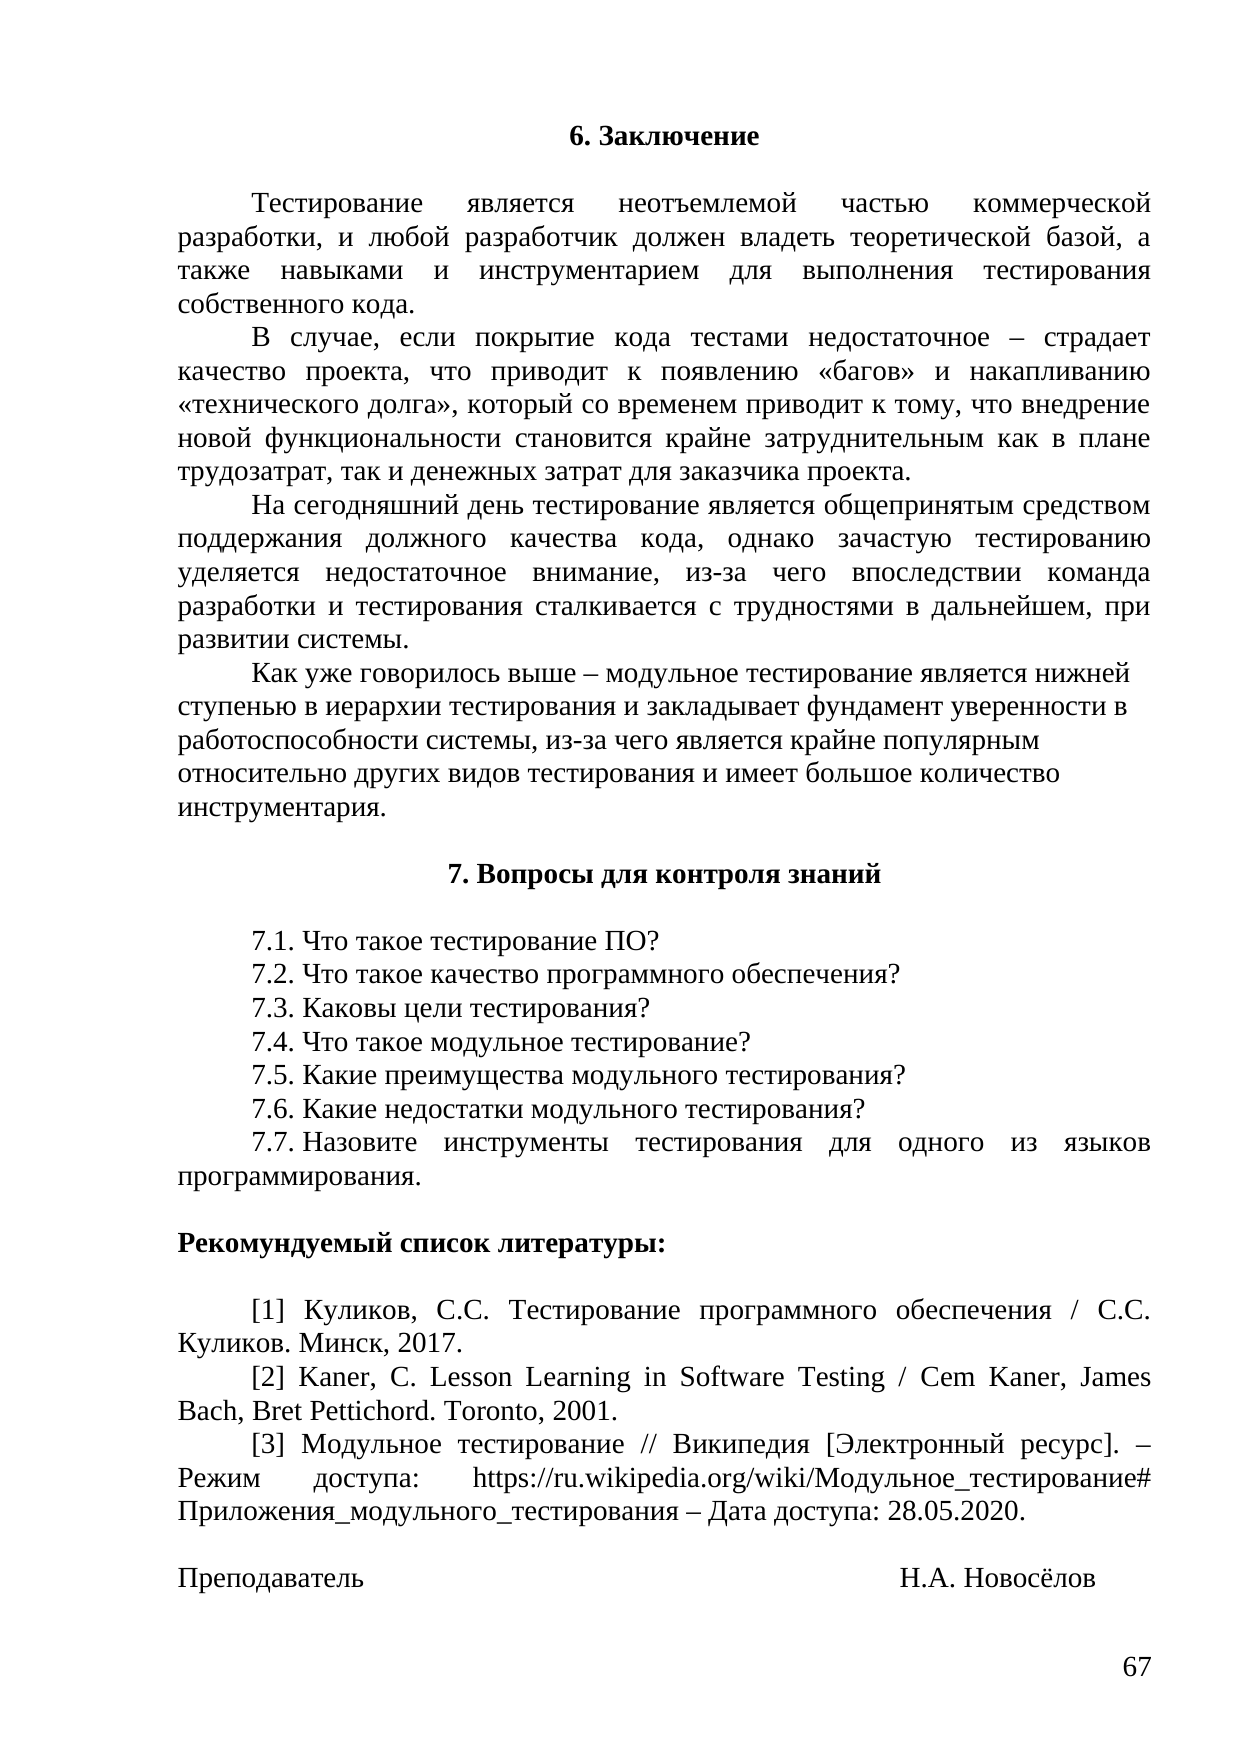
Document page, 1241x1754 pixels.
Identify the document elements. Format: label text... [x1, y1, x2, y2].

list Назовите инструменты тестирования для одного из языков программирования. [177, 1124, 1152, 1191]
list Что такое тестирование ПО? [177, 923, 1152, 957]
list Что такое качество программного обеспечения? [177, 957, 1152, 990]
list Какие недостатки модульного тестирования? [177, 1091, 1152, 1124]
text На сегодняшний день тестирование является общепринятым средством поддержания должного качества кода, однако зачастую тестированию уделяется недостаточное внимание, из-за чего впоследствии команда разработки и тестирования сталкивается с трудностями в дальнейшем, при развитии системы. [177, 487, 1152, 655]
text [2] Kaner, С. Lesson Learning in Software Testing / Сem Kaner, James Bach, Bret Pettichord. Toronto, 2001. [177, 1359, 1152, 1426]
text [1] Куликов, С.С. Тестирование программного обеспечения / С.С. Куликов. Минск, 2017. [177, 1292, 1152, 1359]
list Как уже говорилось выше – модульное тестирование является нижней ступенью в иерархии тестирования и закладывает фундамент уверенности в работоспособности системы, из-за чего является крайне популярным относительно других видов тестирования и имеет большое количество инструментария. [177, 655, 1152, 822]
list Каковы цели тестирования? [177, 990, 1152, 1024]
list Какие преимущества модульного тестирования? [177, 1057, 1152, 1091]
list Что такое модульное тестирование? [177, 1024, 1152, 1057]
list 6. Заключение [177, 118, 1152, 152]
list 7. Вопросы для контроля знаний [177, 856, 1152, 889]
text В случае, если покрытие кода тестами недостаточное – страдает качество проекта, что приводит к появлению «багов» и накапливанию «технического долга», который со временем приводит к тому, что внедрение новой функциональности становится крайне затруднительным как в плане трудозатрат, так и денежных затрат для заказчика проекта. [177, 319, 1152, 487]
text [3] Модульное тестирование // Википедия [Электронный ресурс]. – Режим доступа: https://ru.wikipedia.org/wiki/Модульное_тестирование# Приложения_модульного_тестирования – Дата доступа: 28.05.2020. [177, 1426, 1152, 1527]
text Преподаватель Н.А. Новосёлов [177, 1560, 1152, 1594]
text Тестирование является неотъемлемой частью коммерческой разработки, и любой разработчик должен владеть теоретической базой, а также навыками и инструментарием для выполнения тестирования собственного кода. [177, 185, 1152, 319]
text Рекомундуемый список литературы: [177, 1225, 1152, 1258]
